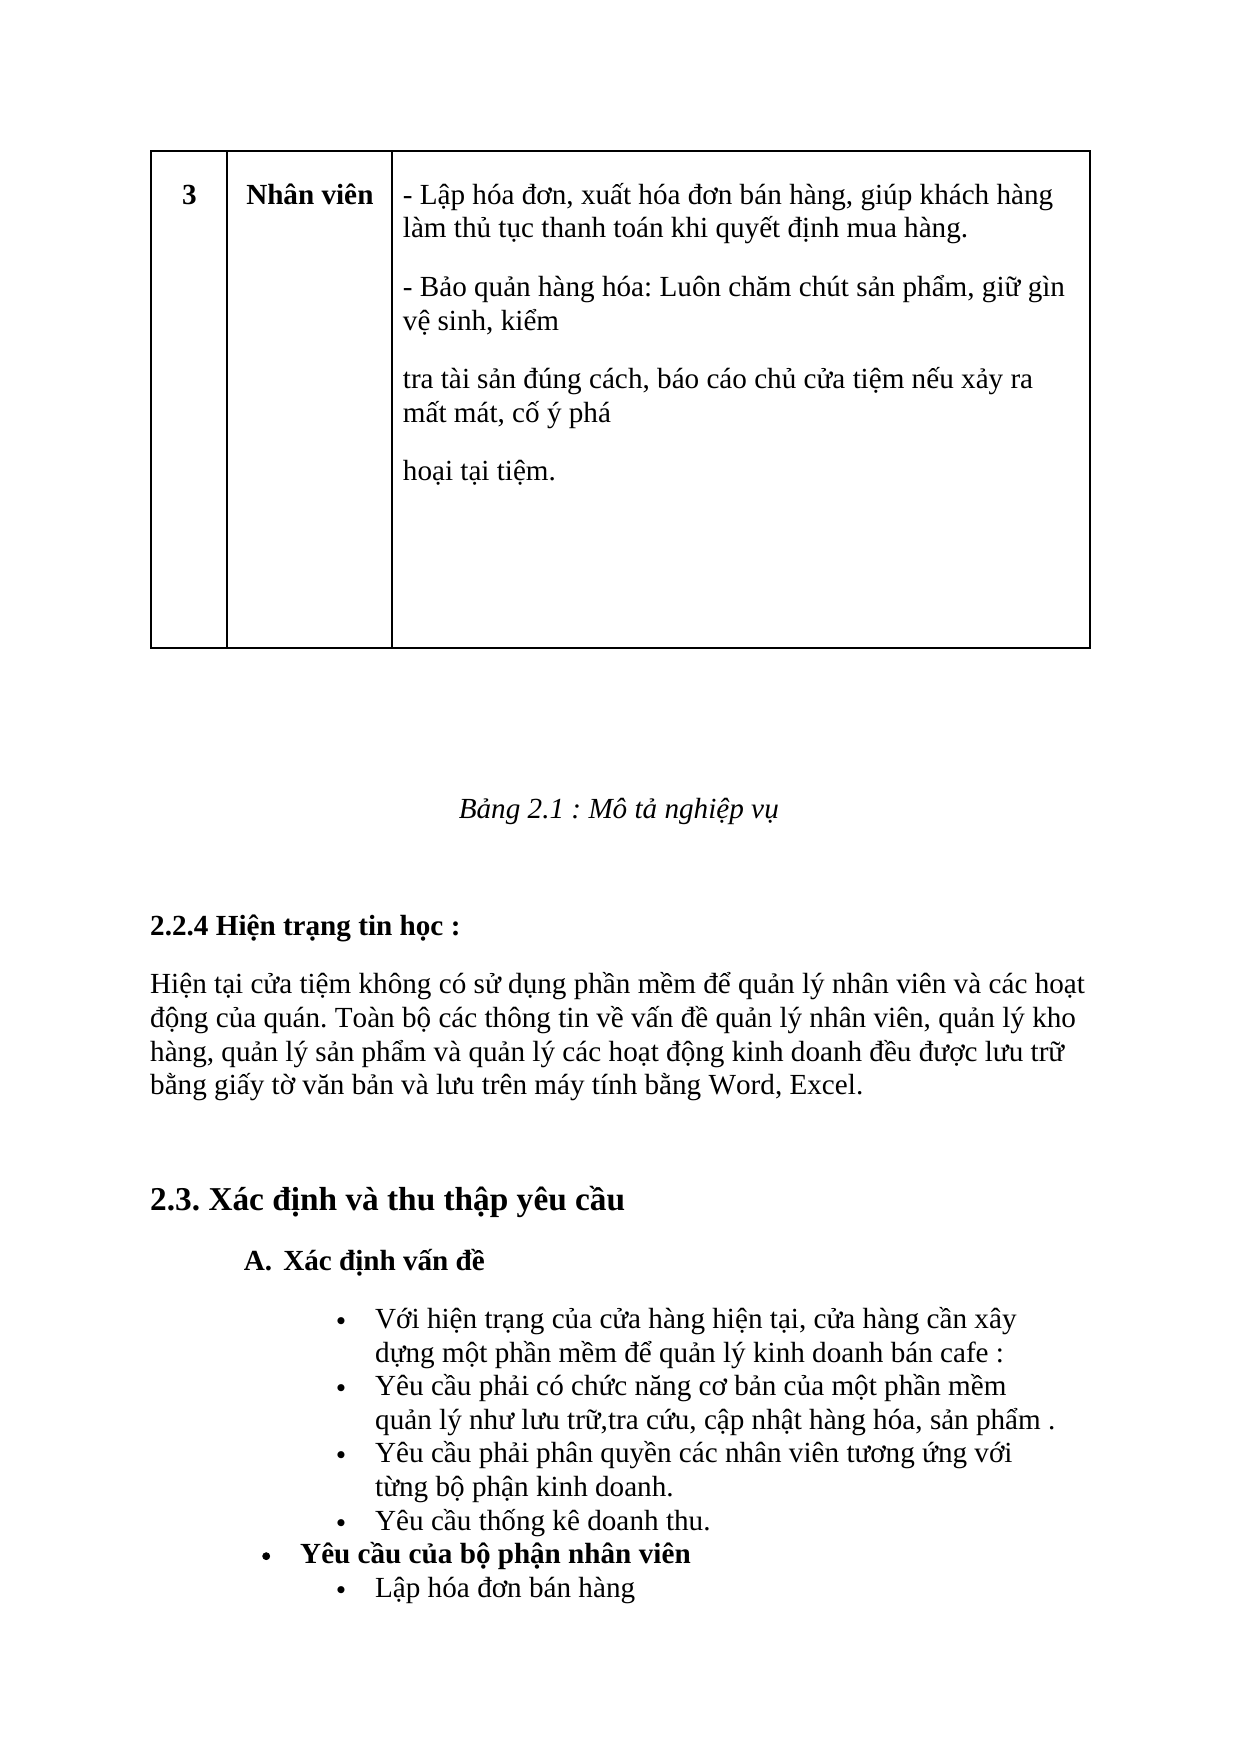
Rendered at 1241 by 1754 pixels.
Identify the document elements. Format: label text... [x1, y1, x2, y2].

table_cell 3 [152, 152, 226, 647]
list Yêu cầu phải có chức năng cơ bản của một phần mềm quản lý như lưu trữ,tra cứu, cập nhật hàng hóa, sản phẩm . [337, 1368, 1065, 1436]
list Với hiện trạng của cửa hàng hiện tại, cửa hàng cần xây dựng một phần mềm để quản lý kinh doanh bán cafe : [337, 1301, 1065, 1368]
text Bảng 2.1 : Mô tả nghiệp vụ [150, 791, 1090, 824]
list Lập hóa đơn bán hàng [337, 1570, 1090, 1603]
table_cell Nhân viên [228, 152, 391, 647]
text Hiện tại cửa tiệm không có sử dụng phần mềm để quản lý nhân viên và các hoạt động của quán. Toàn bộ các thông tin về vấn đề quản lý nhân viên, quản lý kho hàng, quản lý sản phẩm và quản lý các hoạt động kinh doanh đều được lưu trữ bằng giấy tờ văn bản và lưu trên máy tính bằng Word, Excel. [150, 967, 1090, 1101]
text 2.3. Xác định và thu thập yêu cầu [150, 1179, 1090, 1218]
text 2.2.4 Hiện trạng tin học : [150, 908, 1090, 942]
text A. Xác định vấn đề [244, 1243, 1090, 1276]
table_cell - Lập hóa đơn, xuất hóa đơn bán hàng, giúp khách hàng làm thủ tục thanh toán khi quyết định mua hàng. - Bảo quản hàng hóa: Luôn chăm chút sản phẩm, giữ gìn vệ sinh, kiểm tra tài sản đúng cách, báo cáo chủ cửa tiệm nếu xảy ra mất mát, cố ý phá hoại tại tiệm. [393, 152, 1089, 647]
list Yêu cầu phải phân quyền các nhân viên tương ứng với từng bộ phận kinh doanh. [337, 1436, 1065, 1503]
list Yêu cầu thống kê doanh thu. [337, 1503, 1065, 1536]
list Yêu cầu của bộ phận nhân viên [262, 1536, 1065, 1570]
